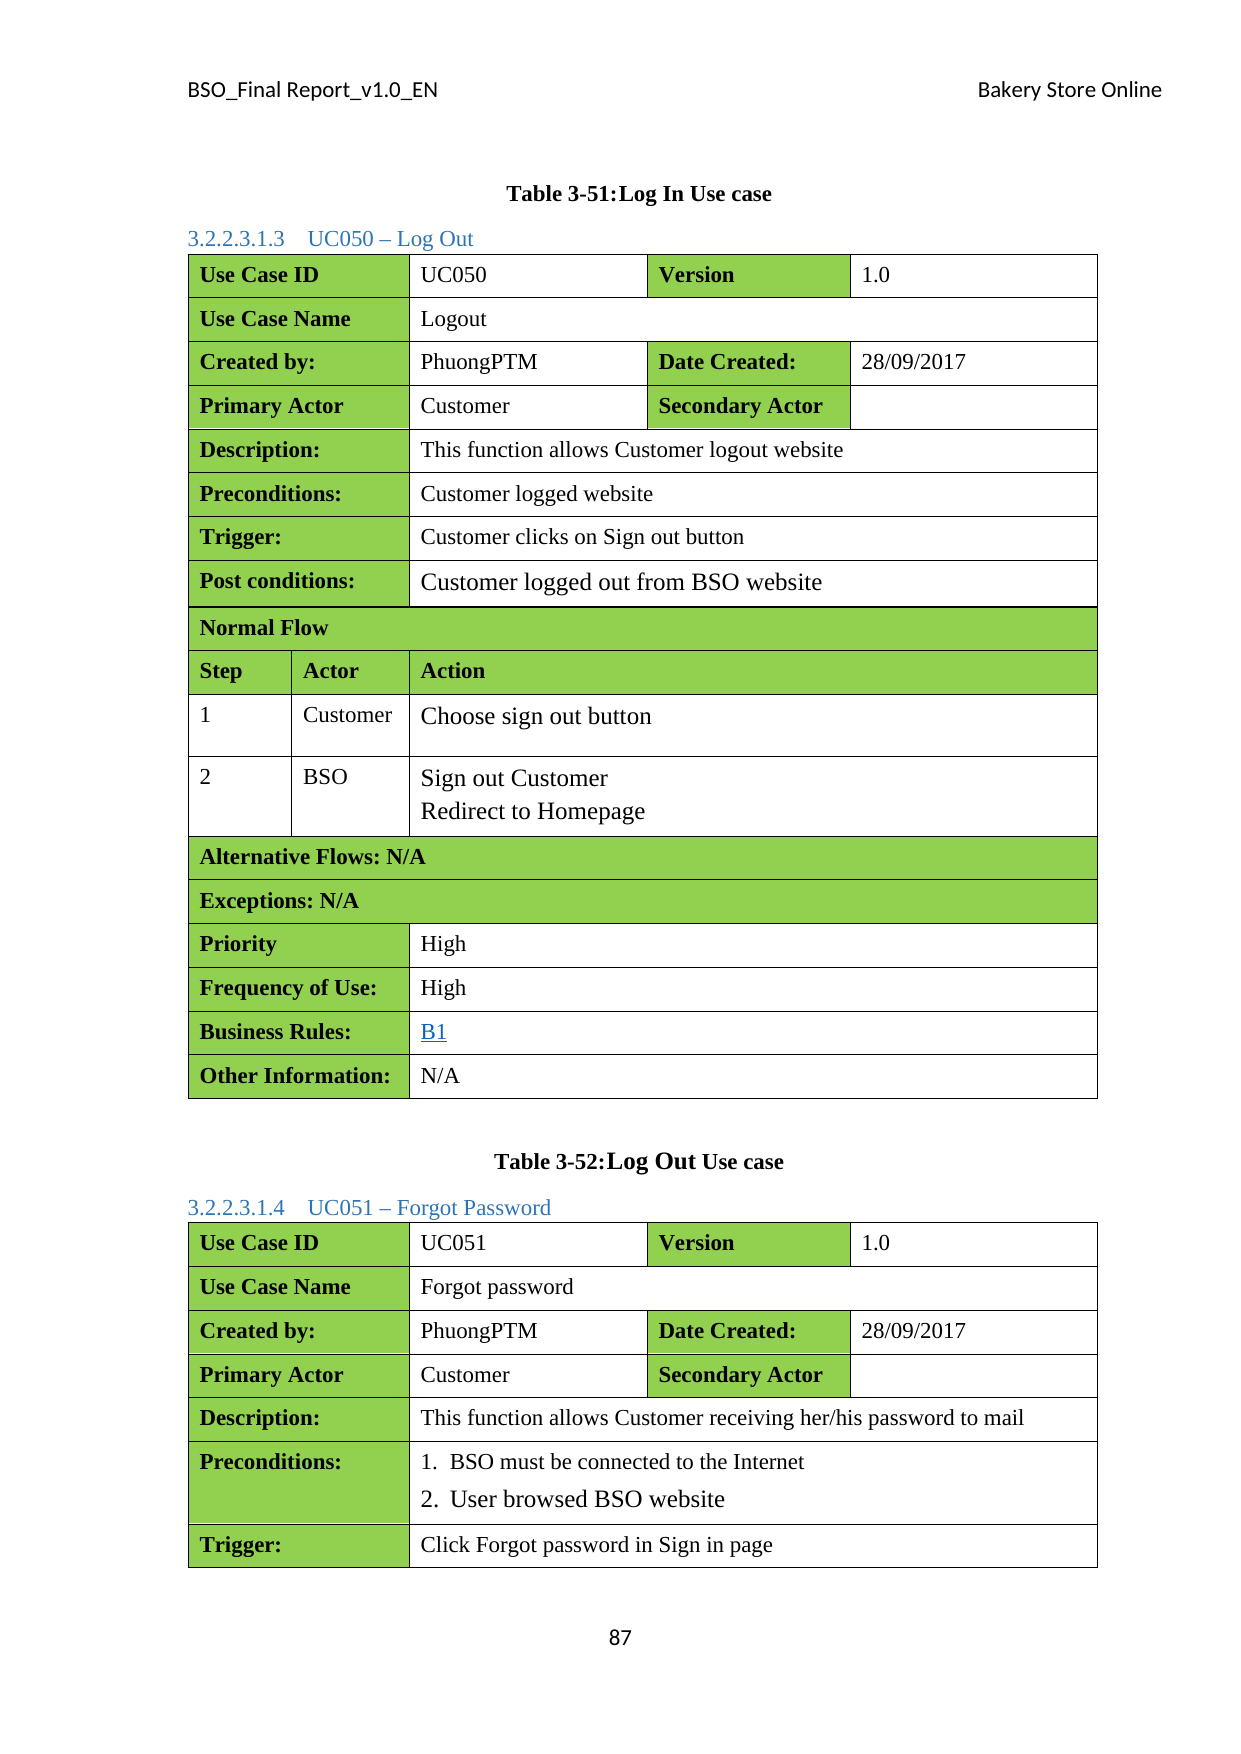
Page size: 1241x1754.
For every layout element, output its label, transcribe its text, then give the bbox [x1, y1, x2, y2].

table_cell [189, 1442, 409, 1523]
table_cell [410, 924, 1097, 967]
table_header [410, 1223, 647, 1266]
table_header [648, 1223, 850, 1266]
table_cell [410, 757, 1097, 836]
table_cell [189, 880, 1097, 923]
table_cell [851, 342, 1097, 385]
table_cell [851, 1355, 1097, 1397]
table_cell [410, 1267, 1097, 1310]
subtitle UC051 – Forgot Password [187, 1194, 1053, 1220]
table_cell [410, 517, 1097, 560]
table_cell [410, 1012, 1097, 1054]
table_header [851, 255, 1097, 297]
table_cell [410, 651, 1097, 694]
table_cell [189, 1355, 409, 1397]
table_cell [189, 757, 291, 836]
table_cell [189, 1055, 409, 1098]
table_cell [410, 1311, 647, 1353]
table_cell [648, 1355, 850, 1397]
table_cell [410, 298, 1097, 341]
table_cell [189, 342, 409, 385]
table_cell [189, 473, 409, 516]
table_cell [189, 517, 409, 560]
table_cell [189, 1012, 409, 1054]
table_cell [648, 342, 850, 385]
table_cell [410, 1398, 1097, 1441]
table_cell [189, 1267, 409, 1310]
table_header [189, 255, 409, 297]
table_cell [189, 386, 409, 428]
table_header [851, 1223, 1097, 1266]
text Log Out Use case [225, 1146, 1053, 1175]
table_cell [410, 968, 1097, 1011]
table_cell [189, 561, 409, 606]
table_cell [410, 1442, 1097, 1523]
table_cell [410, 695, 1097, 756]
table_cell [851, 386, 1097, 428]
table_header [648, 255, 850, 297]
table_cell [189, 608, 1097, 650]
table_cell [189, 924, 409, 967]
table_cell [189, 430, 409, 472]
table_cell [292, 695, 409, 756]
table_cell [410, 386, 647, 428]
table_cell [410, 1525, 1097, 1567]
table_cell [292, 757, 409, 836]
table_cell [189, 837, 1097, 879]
subtitle UC050 – Log Out [187, 225, 1053, 251]
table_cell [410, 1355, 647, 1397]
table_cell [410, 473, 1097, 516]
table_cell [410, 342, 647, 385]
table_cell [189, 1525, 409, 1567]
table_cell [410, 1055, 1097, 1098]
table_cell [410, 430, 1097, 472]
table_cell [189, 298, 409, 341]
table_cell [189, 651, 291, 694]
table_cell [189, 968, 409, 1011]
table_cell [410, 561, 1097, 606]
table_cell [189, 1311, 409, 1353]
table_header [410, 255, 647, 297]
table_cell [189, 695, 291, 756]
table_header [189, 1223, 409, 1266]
text Log In Use case [225, 180, 1053, 206]
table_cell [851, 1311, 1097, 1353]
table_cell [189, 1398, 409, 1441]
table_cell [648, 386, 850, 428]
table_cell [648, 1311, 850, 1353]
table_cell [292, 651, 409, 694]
